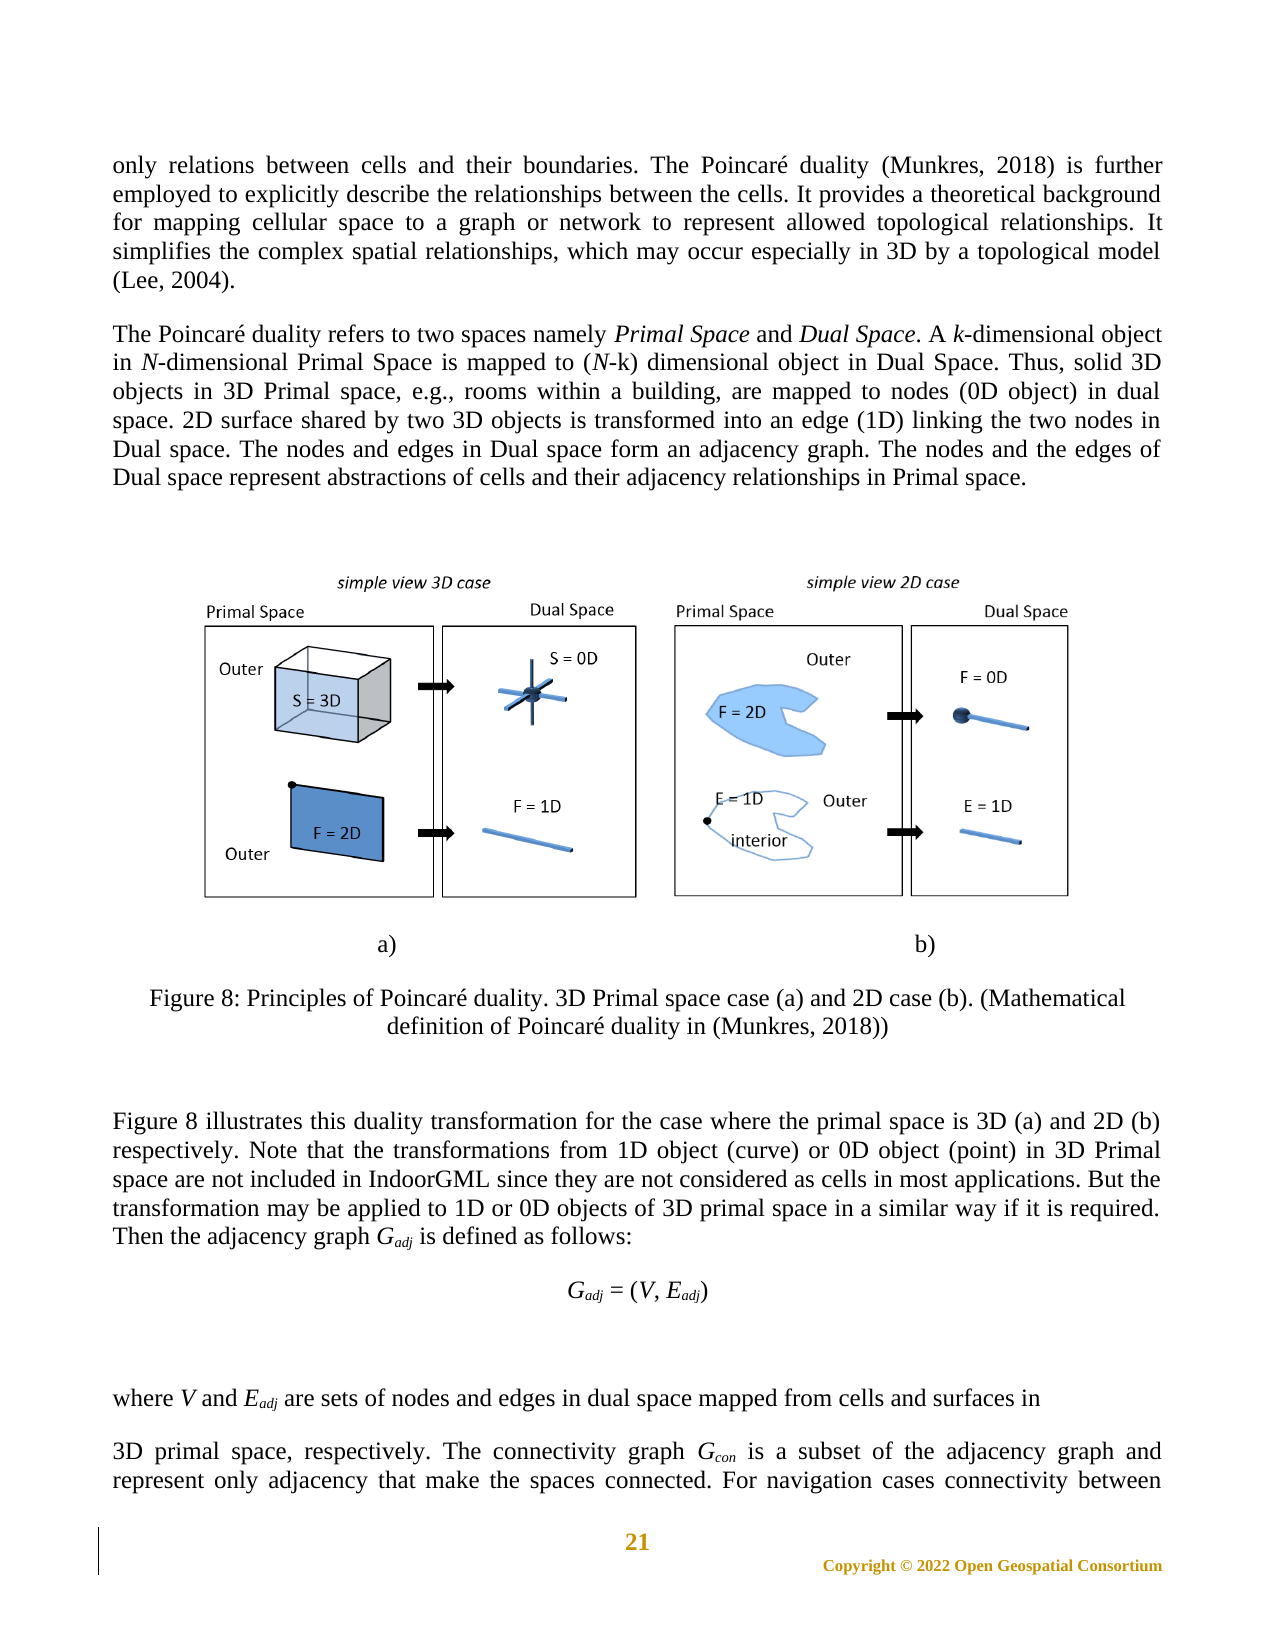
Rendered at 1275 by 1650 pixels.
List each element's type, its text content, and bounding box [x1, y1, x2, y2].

text Figure 8 illustrates this duality transformation for the case where the primal space is 3D (a) and 2D (b) respectively. Note that the transformations from 1D object (curve) or 0D object (point) in 3D Primal space are not included in IndoorGML since they are not considered as cells in most applications. But the transformation may be applied to 1D or 0D objects of 3D primal space in a similar way if it is required. Then the adjacency graph Gadj is defined as follows: [112, 1106, 1162, 1250]
text The Poincaré duality refers to two spaces namely Primal Space and Dual Space. A k-dimensional object in N-dimensional Primal Space is mapped to (N-k) dimensional object in Dual Space. Thus, solid 3D objects in 3D Primal space, e.g., rooms within a building, are mapped to nodes (0D object) in dual space. 2D surface shared by two 3D objects is transformed into an edge (1D) linking the two nodes in Dual space. The nodes and edges in Dual space form an adjacency graph. The nodes and the edges of Dual space represent abstractions of cells and their adjacency relationships in Primal space. [112, 319, 1162, 491]
picture [663, 570, 1077, 904]
picture [198, 571, 645, 904]
list b) [150, 929, 1162, 958]
text Figure 8: Principles of Poincaré duality. 3D Primal space case (a) and 2D case (b). (Mathematical definition of Poincaré duality in ) [112, 983, 1162, 1040]
text where V and Eadj are sets of nodes and edges in dual space mapped from cells and surfaces in [112, 1383, 1162, 1411]
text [112, 150, 1162, 294]
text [112, 1436, 1162, 1494]
text Gadj = (V, Eadj) [112, 1275, 1162, 1304]
